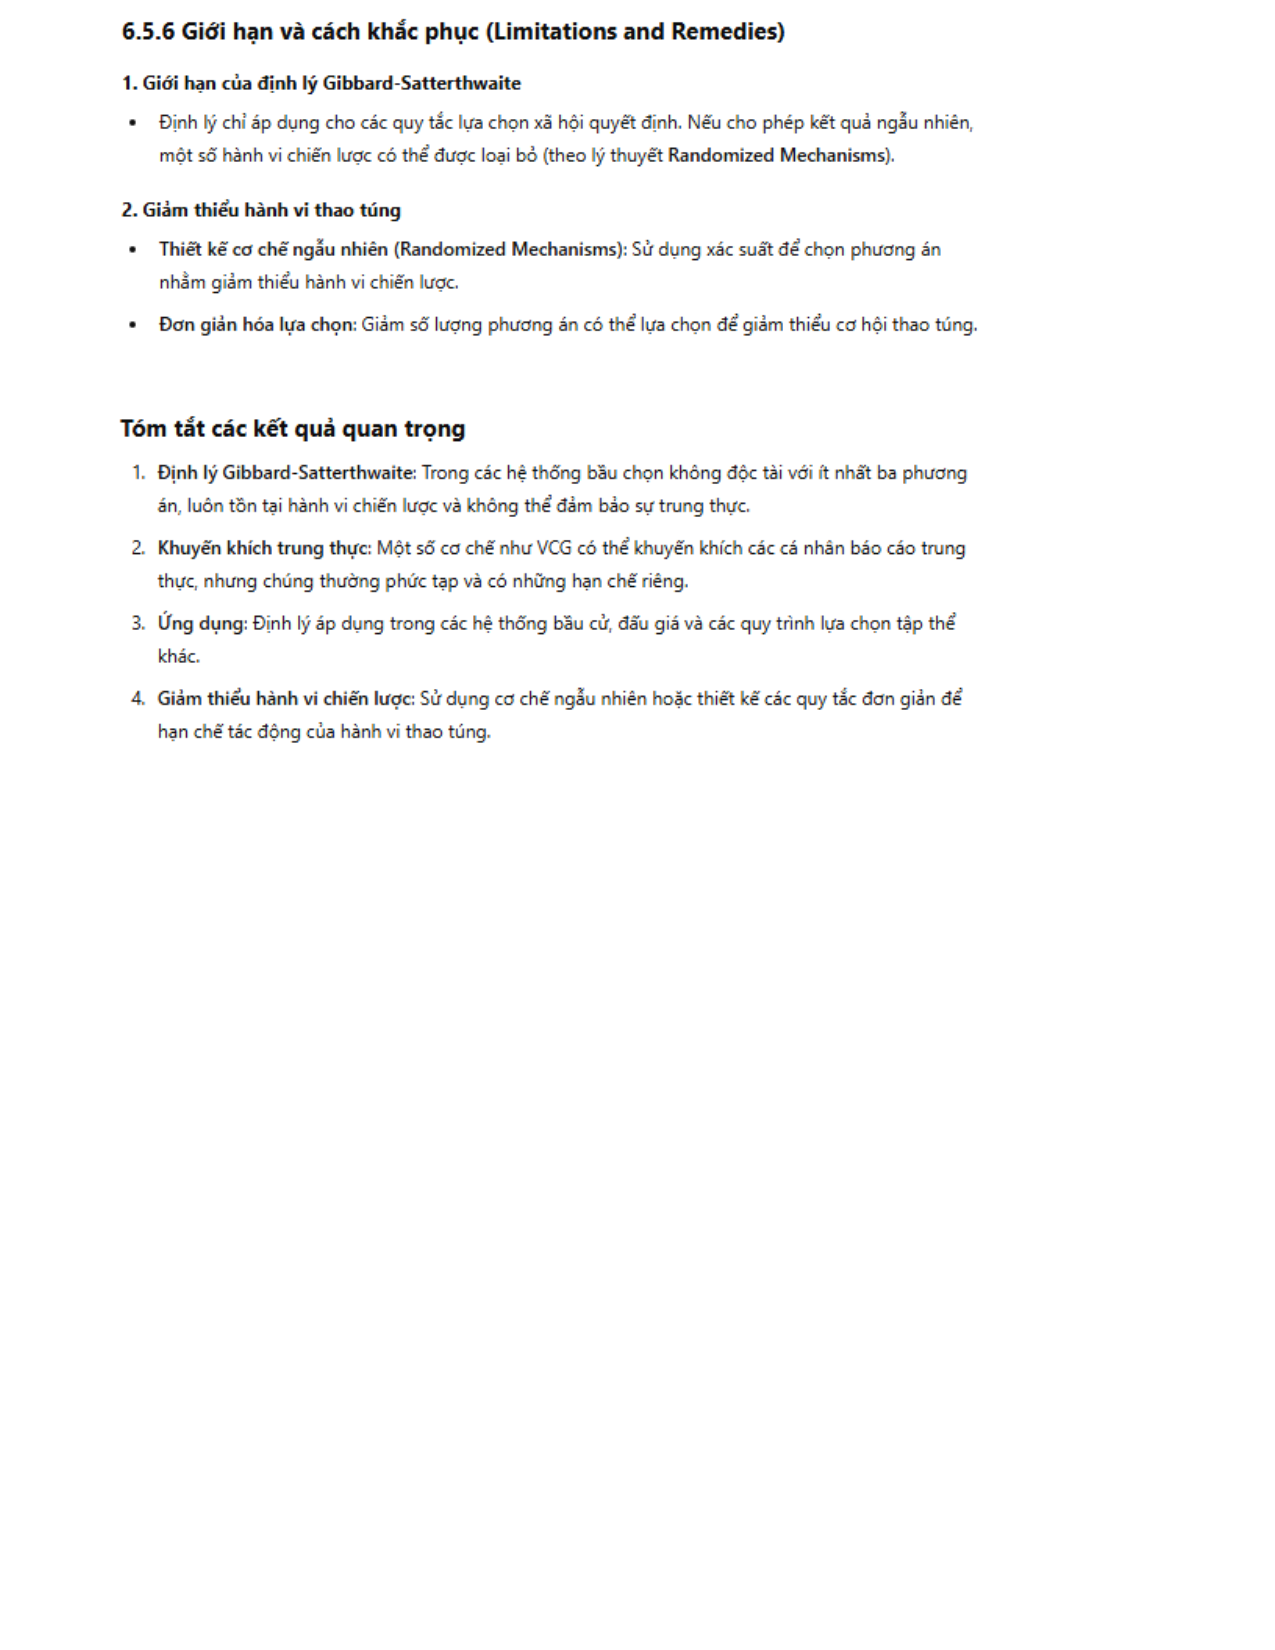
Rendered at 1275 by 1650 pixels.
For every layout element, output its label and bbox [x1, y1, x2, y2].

picture [75, 393, 999, 779]
picture [75, 0, 1044, 375]
